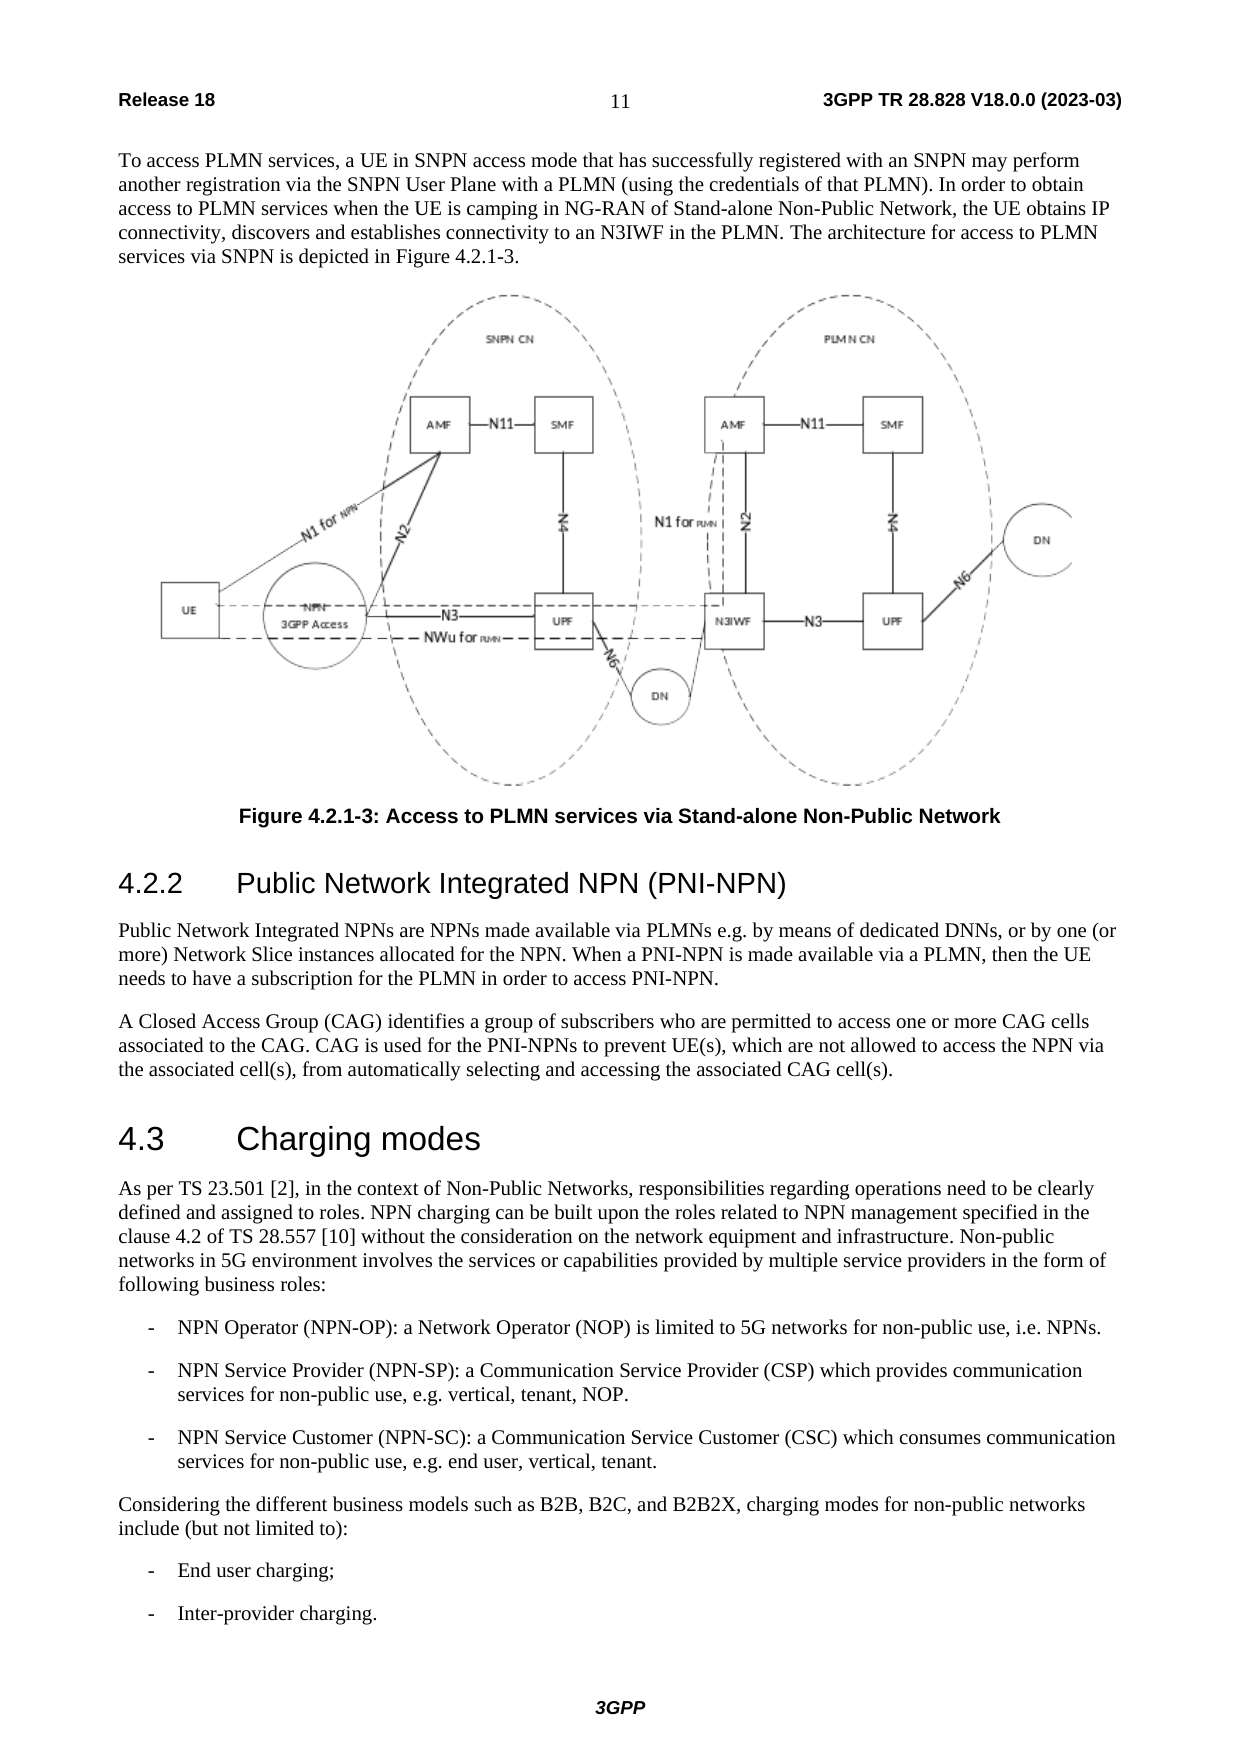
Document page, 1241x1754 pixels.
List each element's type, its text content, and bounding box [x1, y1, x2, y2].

subtitle 4.3 Charging modes [118, 1119, 1122, 1157]
text - Inter-provider charging. [148, 1601, 1122, 1625]
text To access PLMN services, a UE in SNPN access mode that has successfully registered with an SNPN may perform another registration via the SNPN User Plane with a PLMN (using the credentials of that PLMN). In order to obtain access to PLMN services when the UE is camping in NG-RAN of Stand-alone Non-Public Network, the UE obtains IP connectivity, discovers and establishes connectivity to an N3IWF in the PLMN. The architecture for access to PLMN services via SNPN is depicted in Figure 4.2.1-3. [118, 147, 1122, 268]
text - NPN Service Customer (NPN-SC): a Communication Service Customer (CSC) which consumes communication services for non-public use, e.g. end user, vertical, tenant. [148, 1424, 1122, 1473]
text As per TS 23.501 [2], in the context of Non-Public Networks, responsibilities regarding operations need to be clearly defined and assigned to roles. NPN charging can be built upon the roles related to NPN management specified in the clause 4.2 of TS 28.557 [10] without the consideration on the network equipment and infrastructure. Non-public networks in 5G environment involves the services or capabilities provided by multiple service providers in the form of following business roles: [118, 1176, 1122, 1296]
text - NPN Operator (NPN-OP): a Network Operator (NOP) is limited to 5G networks for non-public use, i.e. NPNs. [148, 1315, 1122, 1339]
text Considering the different business models such as B2B, B2C, and B2B2X, charging modes for non-public networks include (but not limited to): [118, 1491, 1122, 1539]
text Figure 4.2.1-3: Access to PLMN services via Stand-alone Non-Public Network [118, 804, 1122, 828]
subtitle 4.2.2 Public Network Integrated NPN (PNI-NPN) [118, 866, 1122, 899]
text - End user charging; [148, 1558, 1122, 1582]
text - NPN Service Provider (NPN-SP): a Communication Service Provider (CSP) which provides communication services for non-public use, e.g. vertical, tenant, NOP. [148, 1358, 1122, 1406]
text Public Network Integrated NPNs are NPNs made available via PLMNs e.g. by means of dedicated DNNs, or by one (or more) Network Slice instances allocated for the NPN. When a PNI-NPN is made available via a PLMN, then the UE needs to have a subscription for the PLMN in order to access PNI-NPN. [118, 918, 1122, 990]
text A Closed Access Group (CAG) identifies a group of subscribers who are permitted to access one or more CAG cells associated to the CAG. CAG is used for the PNI-NPNs to prevent UE(s), which are not allowed to access the NPN via the associated cell(s), from automatically selecting and accessing the associated CAG cell(s). [118, 1009, 1122, 1081]
